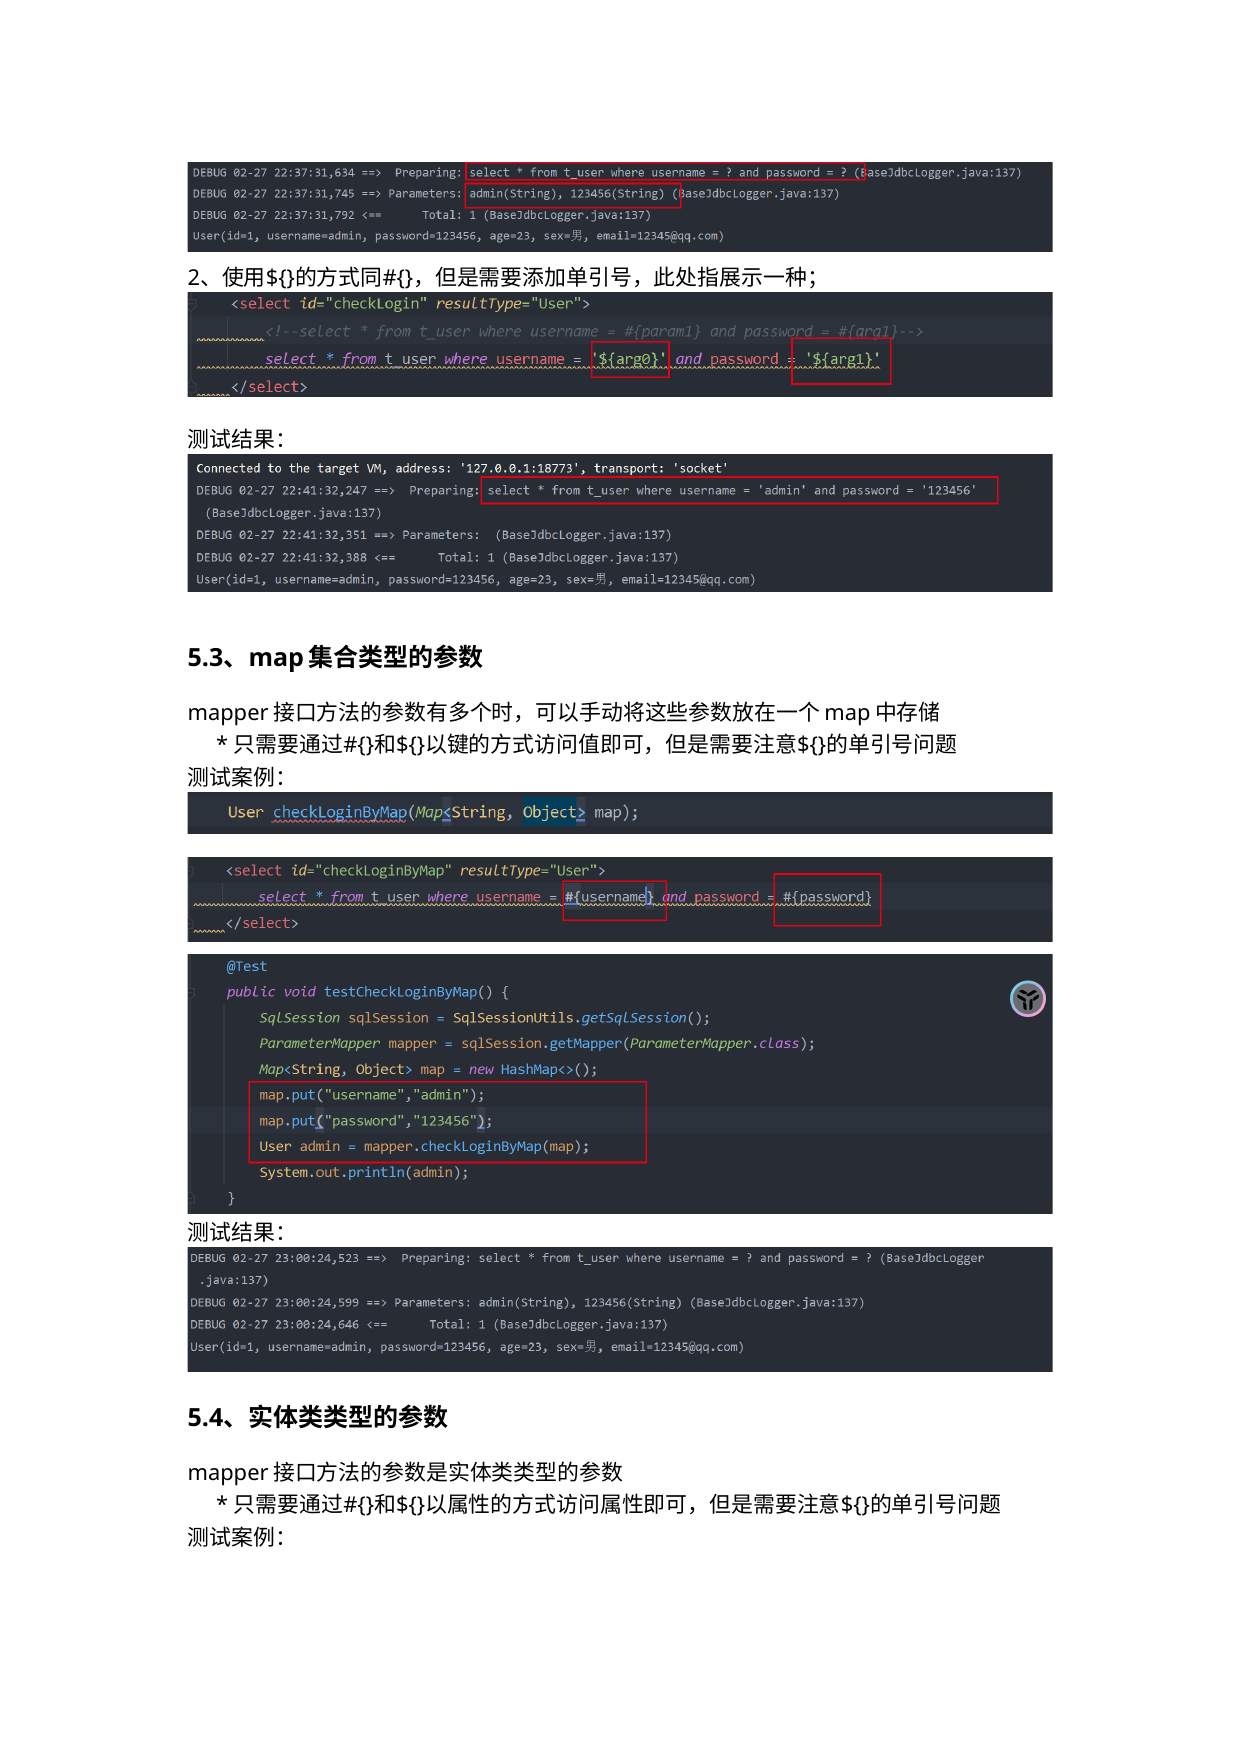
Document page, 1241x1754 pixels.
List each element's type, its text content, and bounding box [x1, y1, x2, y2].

picture [187, 1247, 1053, 1372]
picture [187, 954, 1053, 1214]
text 测试结果： [187, 1214, 1053, 1247]
subtitle 5.4、实体类类型的参数 [187, 1383, 1053, 1448]
picture [187, 454, 1053, 592]
text * 只需要通过#{}和${}以属性的方式访问属性即可，但是需要注意${}的单引号问题 [187, 1487, 1053, 1519]
picture [187, 792, 1053, 834]
picture [187, 292, 1053, 397]
picture [187, 857, 1053, 942]
text mapper接口方法的参数有多个时，可以手动将这些参数放在一个map中存储 [187, 694, 1053, 727]
text 测试案例： [187, 1519, 1053, 1552]
text 2、使用${}的方式同#{}，但是需要添加单引号，此处指展示一种； [187, 259, 1053, 292]
subtitle 5.3、map集合类型的参数 [187, 623, 1053, 688]
text * 只需要通过#{}和${}以键的方式访问值即可，但是需要注意${}的单引号问题 [187, 727, 1053, 759]
text 测试案例： [187, 759, 1053, 792]
picture [187, 162, 1053, 252]
text 测试结果： [187, 422, 1053, 454]
text mapper接口方法的参数是实体类类型的参数 [187, 1454, 1053, 1487]
